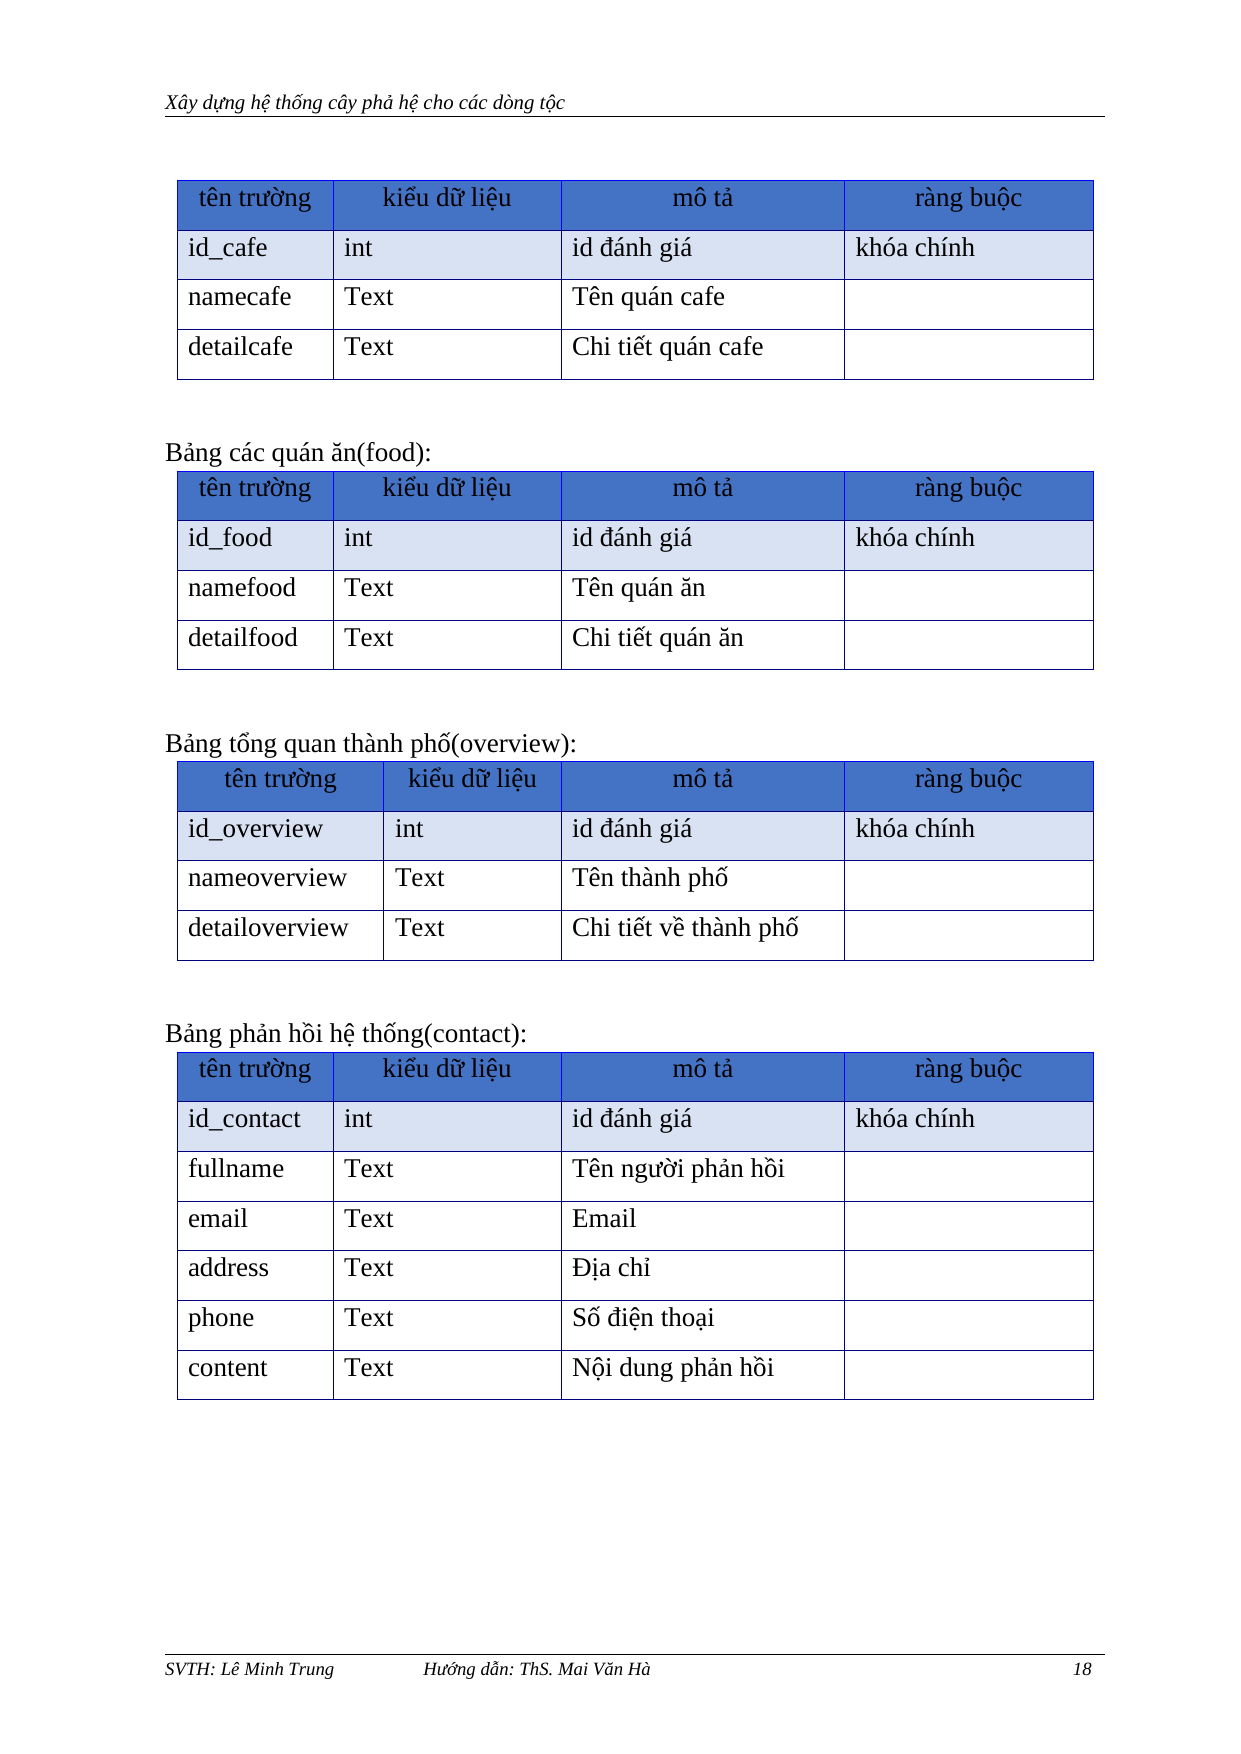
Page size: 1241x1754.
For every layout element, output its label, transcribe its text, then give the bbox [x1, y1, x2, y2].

table_cell Chi tiết về thành phố [562, 911, 844, 960]
table_cell [845, 571, 1093, 619]
table_cell Tên quán cafe [562, 280, 844, 329]
table_cell Tên thành phố [562, 861, 844, 910]
table_cell phone [178, 1301, 333, 1350]
table_cell Chi tiết quán ăn [562, 621, 844, 669]
table_cell khóa chính [845, 231, 1093, 279]
table_cell int [334, 231, 561, 279]
table_header kiểu dữ liệu [334, 472, 561, 520]
table_header mô tả [562, 472, 844, 520]
table_header ràng buộc [845, 472, 1093, 520]
table_cell nameoverview [178, 861, 383, 910]
table_header tên trường [178, 762, 383, 811]
table_header ràng buộc [845, 1053, 1093, 1101]
table_cell Text [334, 330, 561, 379]
text Bảng phản hồi hệ thống(contact): [165, 1017, 1105, 1048]
table_cell [845, 1202, 1093, 1250]
table_cell Tên người phản hồi [562, 1152, 844, 1201]
table_header kiểu dữ liệu [334, 1053, 561, 1101]
table_header tên trường [178, 472, 333, 520]
table_cell detailcafe [178, 330, 333, 379]
table_cell khóa chính [845, 1102, 1093, 1151]
table_cell Tên quán ăn [562, 571, 844, 619]
table_header kiểu dữ liệu [384, 762, 561, 811]
table_cell Text [334, 1251, 561, 1300]
table_cell namefood [178, 571, 333, 619]
table_cell khóa chính [845, 521, 1093, 570]
table_cell [845, 1301, 1093, 1350]
table_cell id đánh giá [562, 521, 844, 570]
table_cell detailoverview [178, 911, 383, 960]
table_header mô tả [562, 181, 844, 230]
table_cell [845, 1251, 1093, 1300]
table_cell Text [334, 280, 561, 329]
table_cell id đánh giá [562, 812, 844, 860]
table_cell id đánh giá [562, 231, 844, 279]
table_cell [845, 911, 1093, 960]
table_header tên trường [178, 181, 333, 230]
table_cell Text [334, 1351, 561, 1399]
table_cell Số điện thoại [562, 1301, 844, 1350]
table_cell [845, 861, 1093, 910]
table_cell Địa chỉ [562, 1251, 844, 1300]
table_cell address [178, 1251, 333, 1300]
table_cell int [334, 521, 561, 570]
table_cell Email [562, 1202, 844, 1250]
text Bảng tổng quan thành phố(overview): [165, 727, 1105, 758]
table_cell [845, 621, 1093, 669]
table_cell id_cafe [178, 231, 333, 279]
table_cell content [178, 1351, 333, 1399]
table_cell email [178, 1202, 333, 1250]
table_cell id đánh giá [562, 1102, 844, 1151]
table_cell Text [384, 861, 561, 910]
table_cell [845, 1152, 1093, 1201]
table_cell fullname [178, 1152, 333, 1201]
table_header ràng buộc [845, 181, 1093, 230]
table_cell int [384, 812, 561, 860]
table_cell int [334, 1102, 561, 1151]
table_cell id_food [178, 521, 333, 570]
table_cell Chi tiết quán cafe [562, 330, 844, 379]
table_header mô tả [562, 1053, 844, 1101]
table_header mô tả [562, 762, 844, 811]
text Bảng các quán ăn(food): [165, 436, 1105, 467]
table_header kiểu dữ liệu [334, 181, 561, 230]
table_cell detailfood [178, 621, 333, 669]
table_cell namecafe [178, 280, 333, 329]
table_cell Nội dung phản hồi [562, 1351, 844, 1399]
table_header ràng buộc [845, 762, 1093, 811]
table_cell Text [334, 621, 561, 669]
table_cell id_overview [178, 812, 383, 860]
table_cell [845, 280, 1093, 329]
table_cell khóa chính [845, 812, 1093, 860]
table_cell Text [384, 911, 561, 960]
table_cell Text [334, 1152, 561, 1201]
table_cell Text [334, 1301, 561, 1350]
table_cell Text [334, 1202, 561, 1250]
table_header tên trường [178, 1053, 333, 1101]
table_cell [845, 1351, 1093, 1399]
table_cell id_contact [178, 1102, 333, 1151]
table_cell [845, 330, 1093, 379]
table_cell Text [334, 571, 561, 619]
